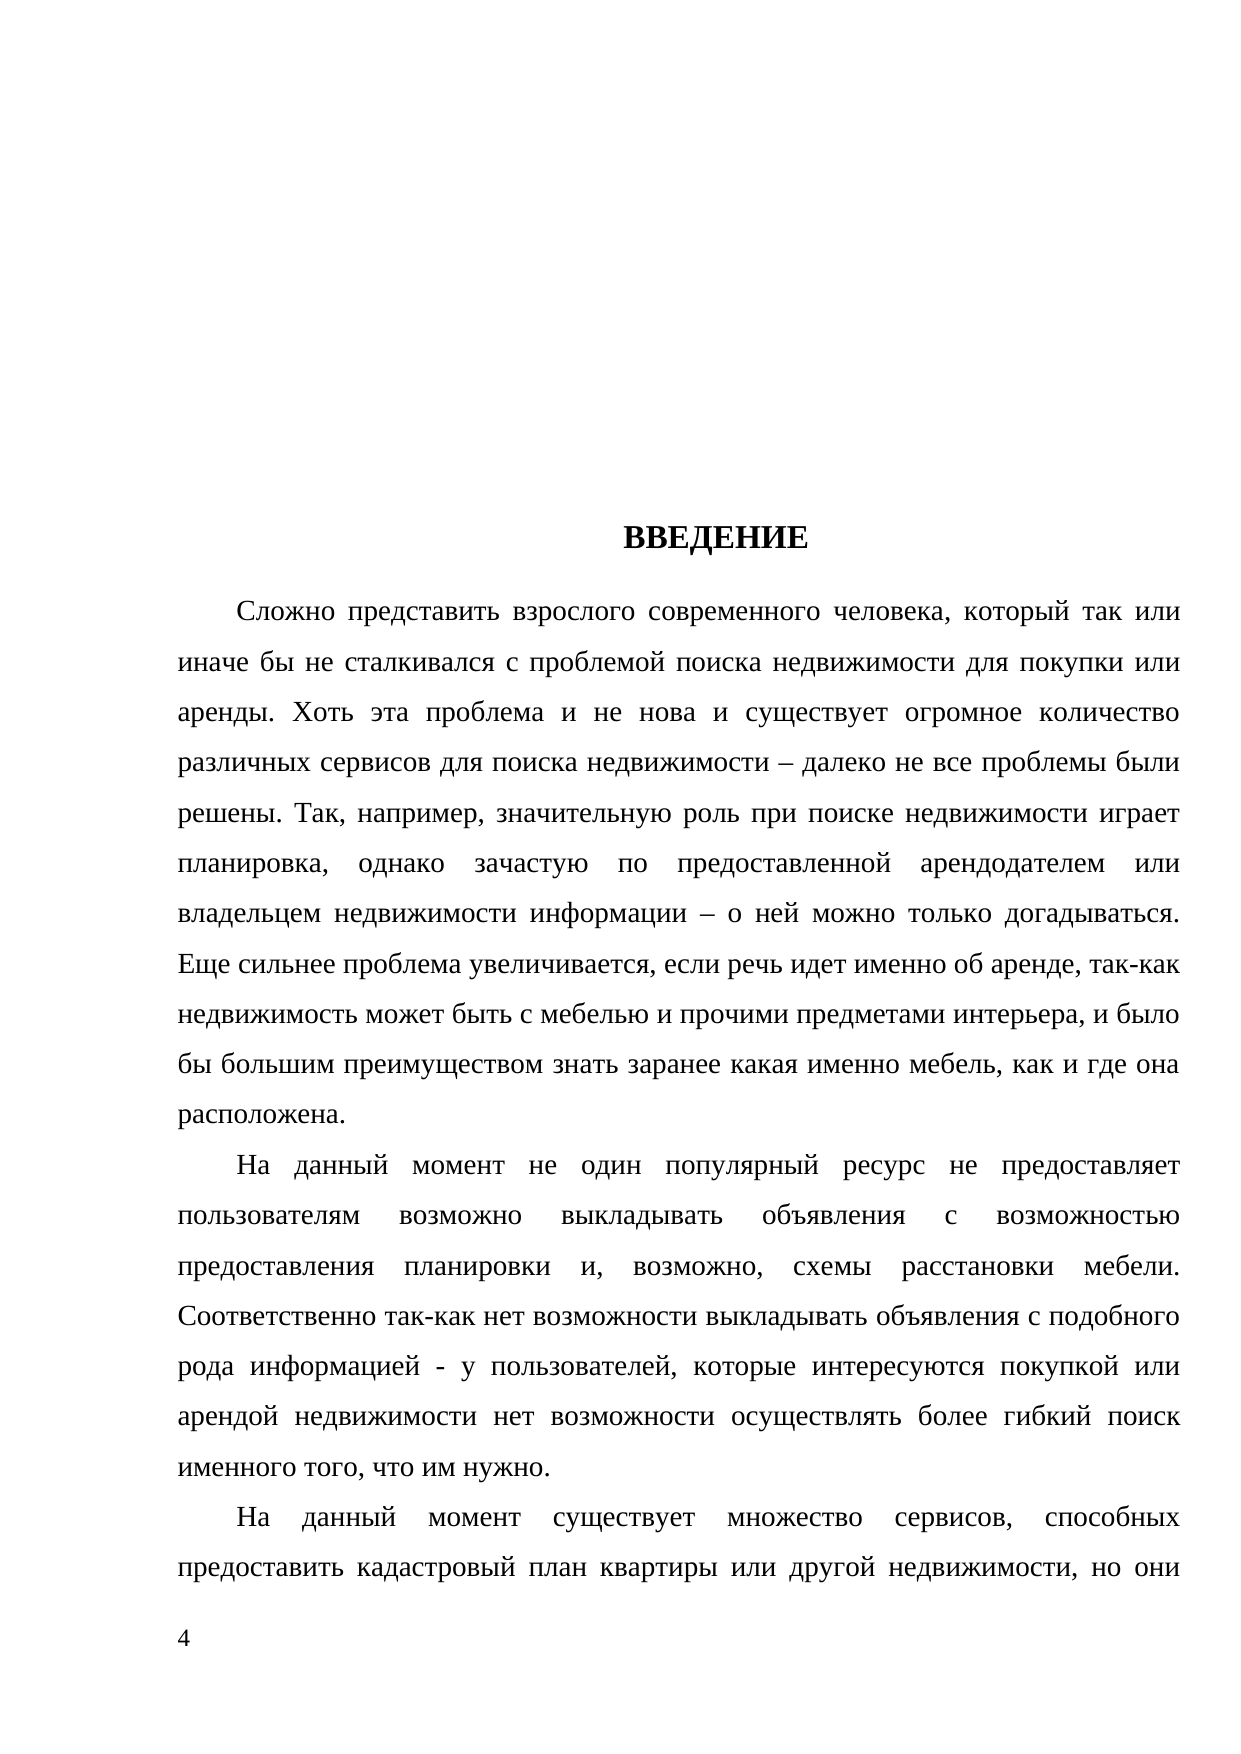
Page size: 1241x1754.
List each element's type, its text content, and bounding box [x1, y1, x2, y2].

text Сложно представить взрослого современного человека, который так или иначе бы не сталкивался с проблемой поиска недвижимости для покупки или аренды. Хоть эта проблема и не нова и существует огромное количество различных сервисов для поиска недвижимости – далеко не все проблемы были решены. Так, например, значительную роль при поиске недвижимости играет планировка, однако зачастую по предоставленной арендодателем или владельцем недвижимости информации – о ней можно только догадываться. Еще сильнее проблема увеличивается, если речь идет именно об аренде, так-как недвижимость может быть с мебелью и прочими предметами интерьера, и было бы большим преимуществом знать заранее какая именно мебель, как и где она расположена. [177, 593, 1181, 1130]
subtitle ВВЕДЕНИЕ [251, 517, 1181, 555]
text На данный момент не один популярный ресурс не предоставляет пользователям возможно выкладывать объявления с возможностью предоставления планировки и, возможно, схемы расстановки мебели. Соответственно так-как нет возможности выкладывать объявления с подобного рода информацией - у пользователей, которые интересуются покупкой или арендой недвижимости нет возможности осуществлять более гибкий поиск именного того, что им нужно. [177, 1147, 1181, 1482]
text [177, 1499, 1181, 1583]
